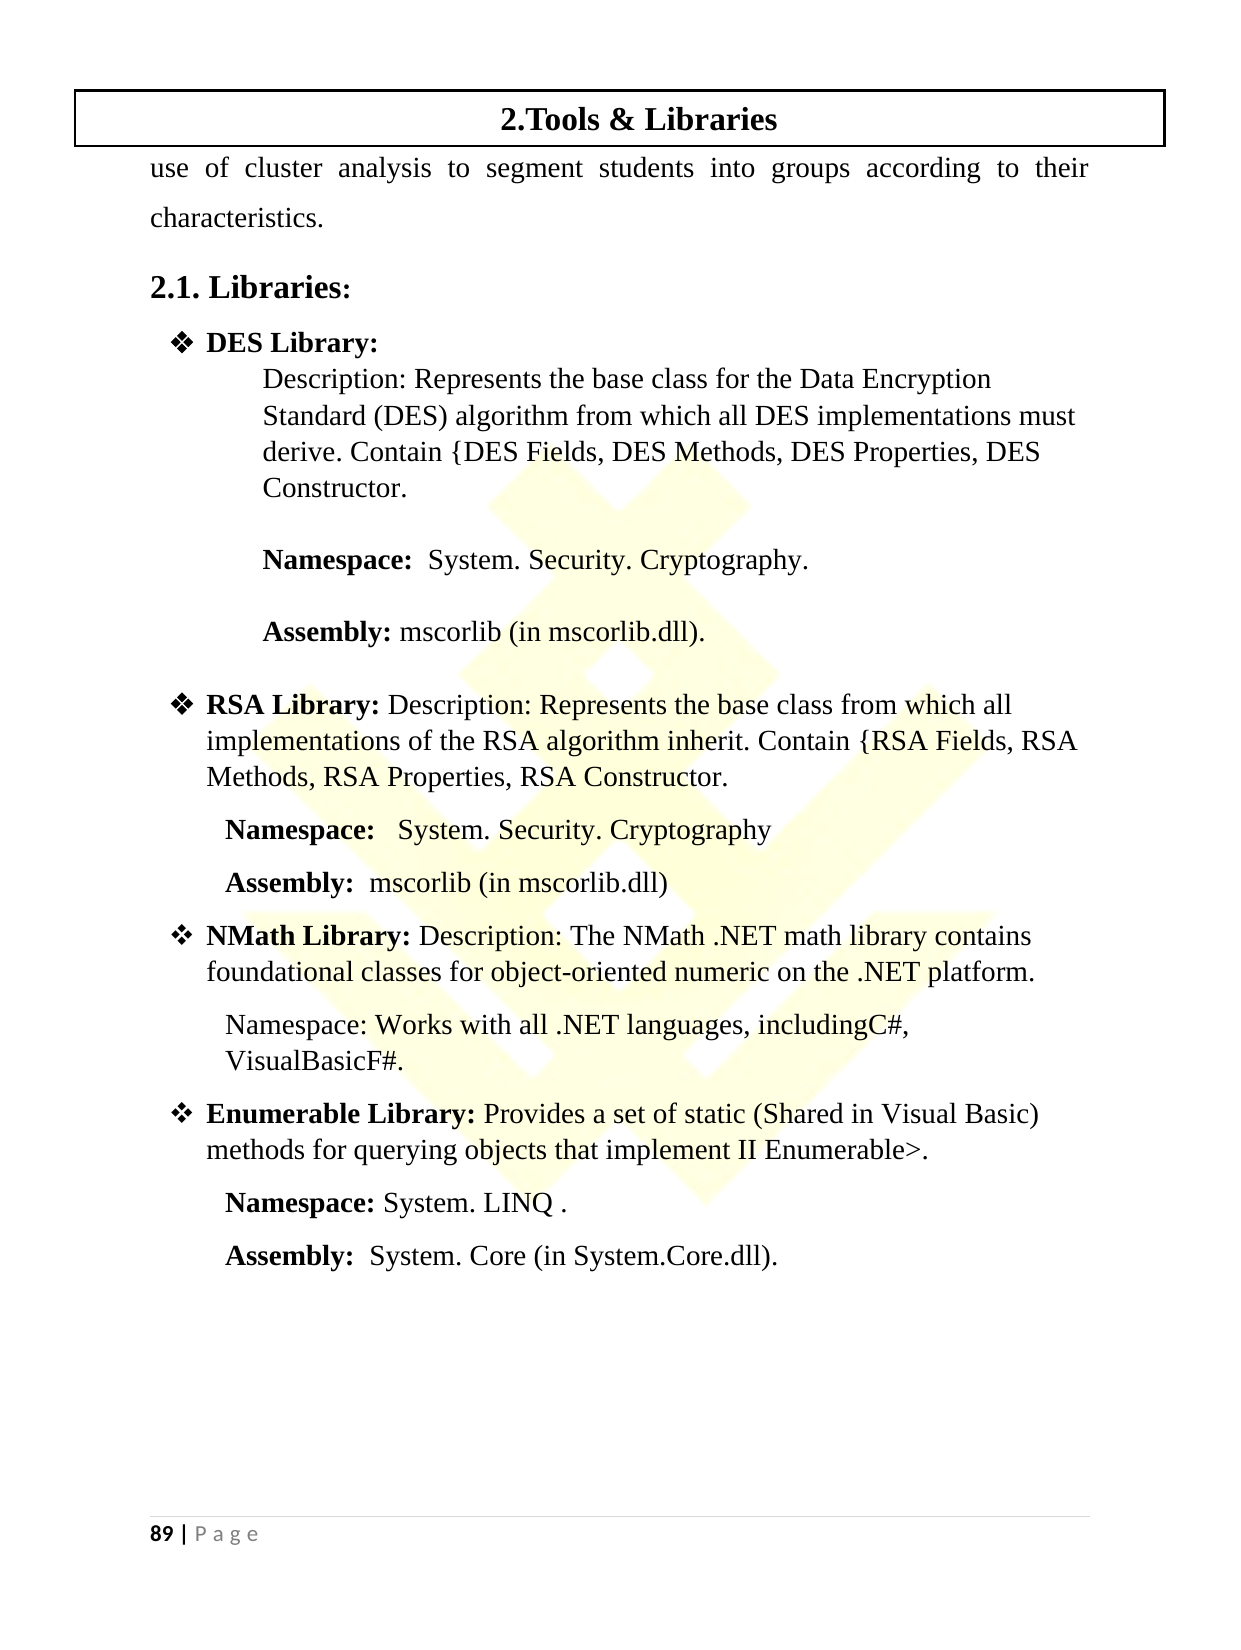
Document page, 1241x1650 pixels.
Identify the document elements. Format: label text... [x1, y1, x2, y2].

text Namespace: Works with all .NET languages, includingC#, VisualBasicF#. [225, 1007, 1090, 1076]
list Namespace: System. Security. Cryptography. [262, 542, 1090, 576]
text use of cluster analysis to segment students into groups according to their characteristics. [150, 150, 1090, 234]
text 2.1. Libraries: [150, 267, 1090, 306]
text Assembly: System. Core (in System.Core.dll). [150, 1238, 1090, 1271]
list NMath Library: Description: The NMath .NET math library contains foundational classes for object-oriented numeric on the .NET platform. [169, 918, 1090, 987]
text Namespace: System. Security. Cryptography [150, 812, 1090, 846]
text Assembly: mscorlib (in mscorlib.dll) [150, 865, 1090, 898]
list Assembly: mscorlib (in mscorlib.dll). [262, 614, 1090, 648]
list Enumerable Library: Provides a set of static (Shared in Visual Basic) methods for querying objects that implement II Enumerable>. [169, 1096, 1090, 1166]
list DES Library: [169, 325, 1090, 359]
text Namespace: System. LINQ . [150, 1185, 1090, 1218]
list RSA Library: Description: Represents the base class from which all implementations of the RSA algorithm inherit. Contain {RSA Fields, RSA Methods, RSA Properties, RSA Constructor. [169, 687, 1090, 793]
list Description: Represents the base class for the Data Encryption Standard (DES) algorithm from which all DES implementations must derive. Contain {DES Fields, DES Methods, DES Properties, DES Constructor. [262, 362, 1090, 503]
